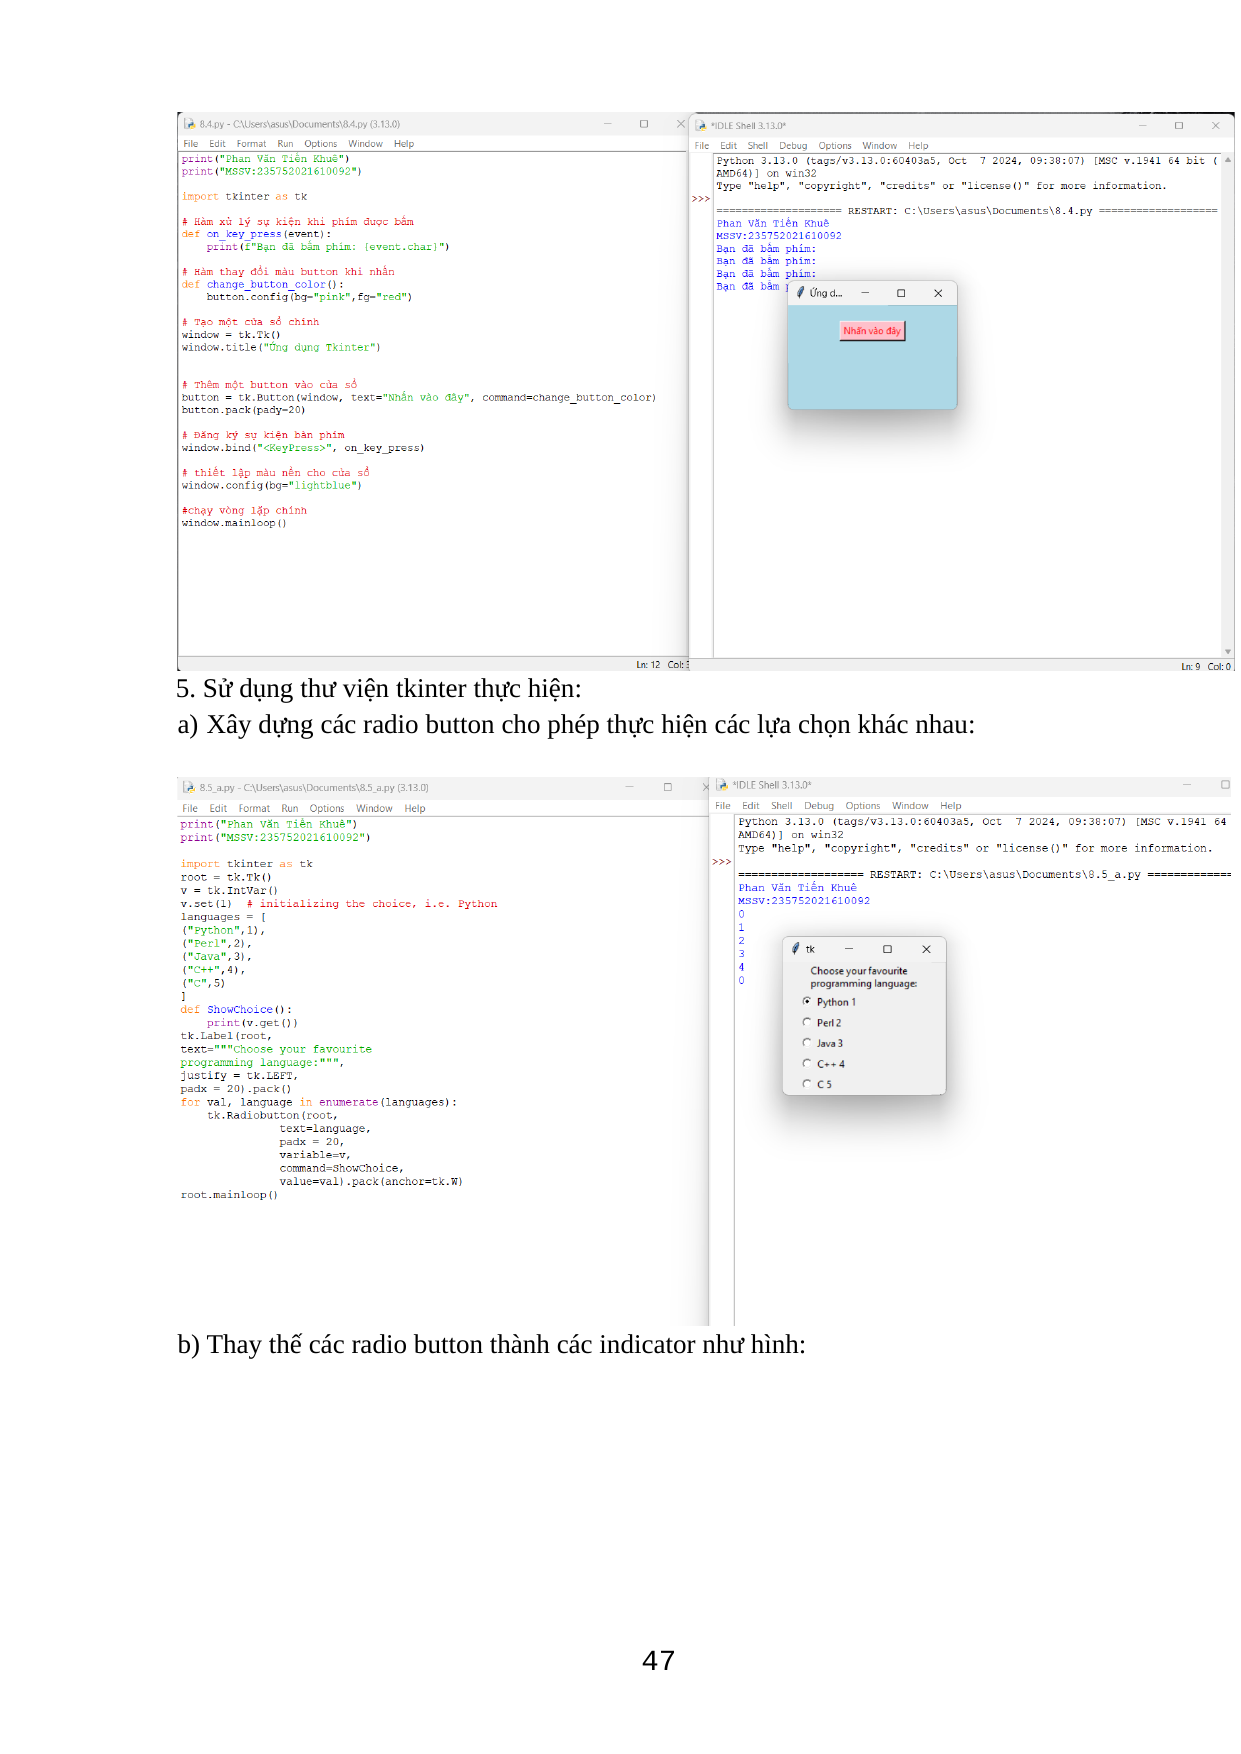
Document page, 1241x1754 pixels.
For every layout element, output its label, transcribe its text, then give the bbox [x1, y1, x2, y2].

picture [177, 112, 1235, 671]
picture [177, 777, 1231, 1326]
list Xây dựng các radio button cho phép thực hiện các lựa chọn khác nhau: [177, 708, 1124, 739]
list Thay thế các radio button thành các indicator như hình: [177, 1328, 1124, 1361]
text 5. Sử dụng thư viện tkinter thực hiện: [176, 672, 1124, 704]
